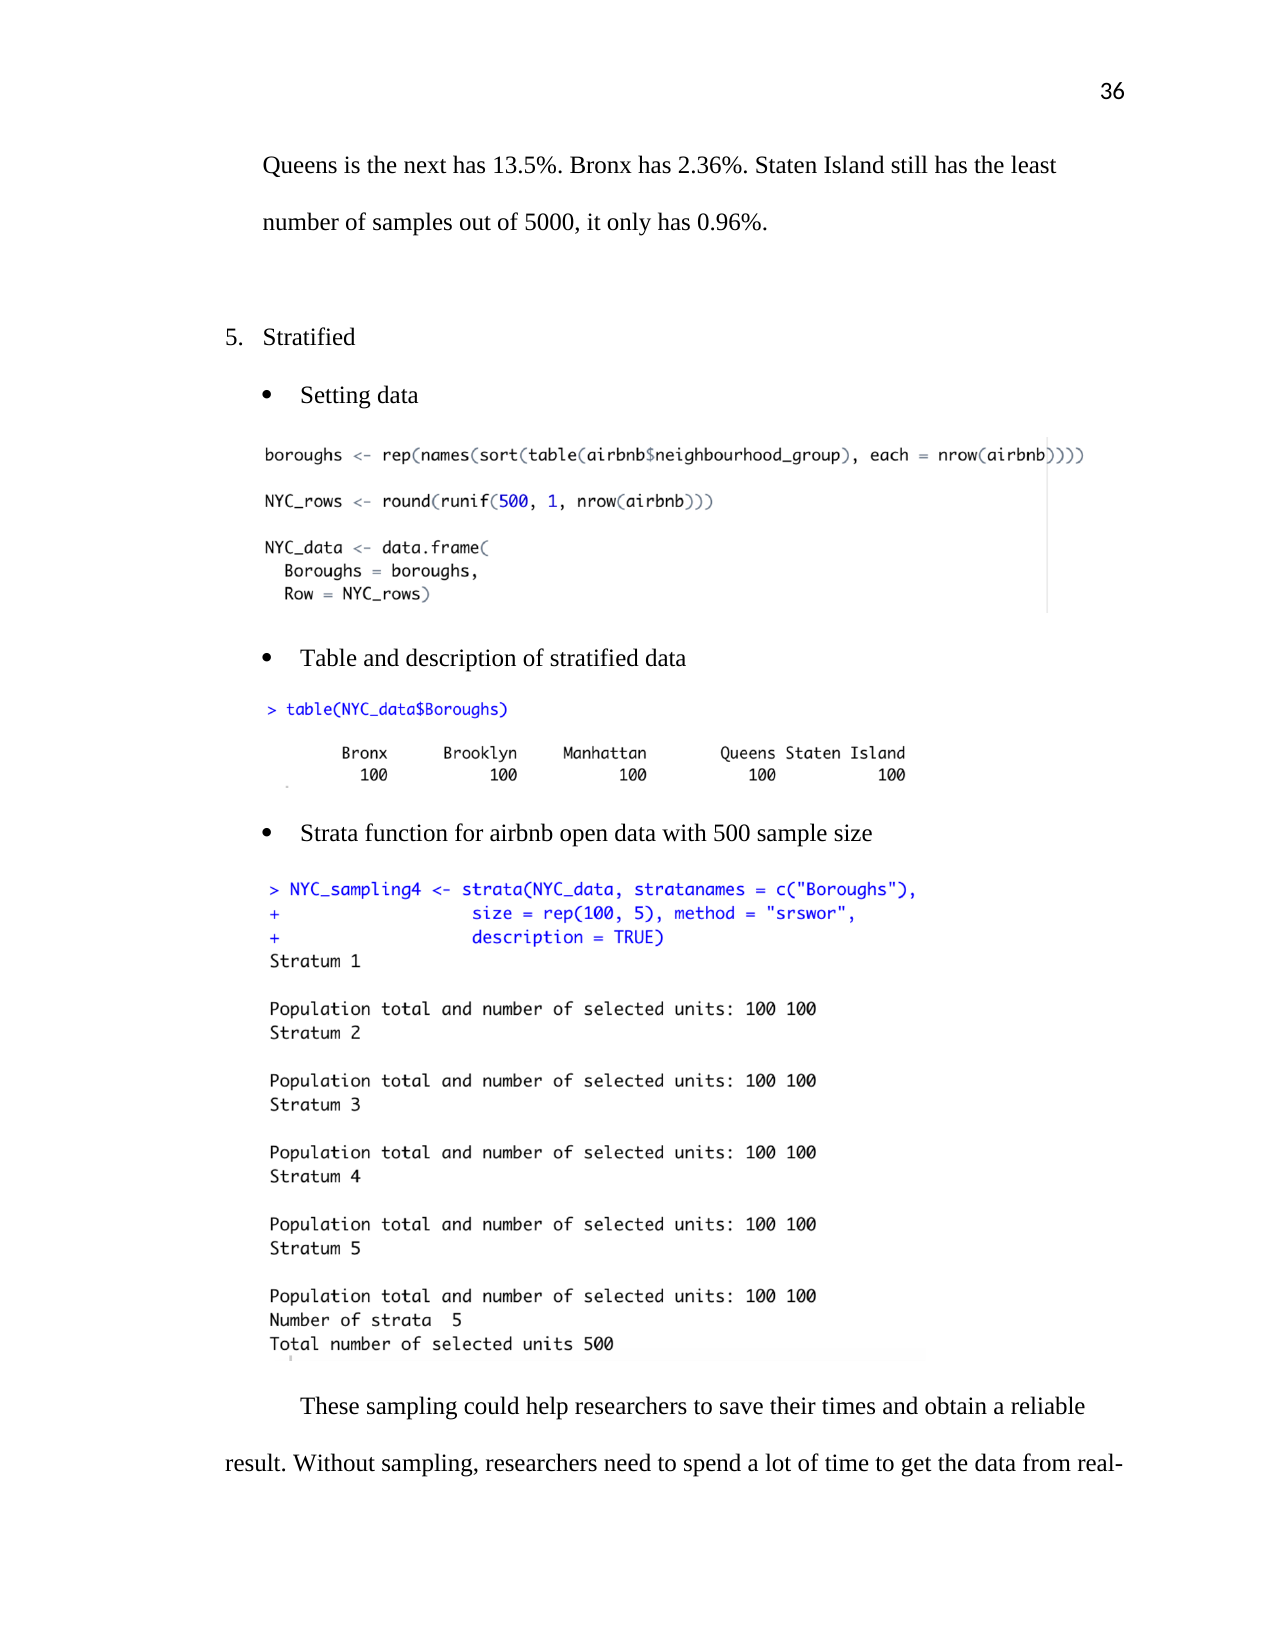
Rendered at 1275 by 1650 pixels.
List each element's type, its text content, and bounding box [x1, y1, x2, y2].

list Table and description of stratified data [262, 643, 1125, 672]
picture [262, 875, 926, 1361]
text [225, 1391, 1125, 1477]
list Setting data [262, 380, 1125, 409]
picture [262, 437, 1095, 613]
list Strata function for airbnb open data with 500 sample size [262, 818, 1125, 847]
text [262, 150, 1125, 236]
list Stratified [225, 322, 1125, 351]
picture [262, 700, 926, 788]
